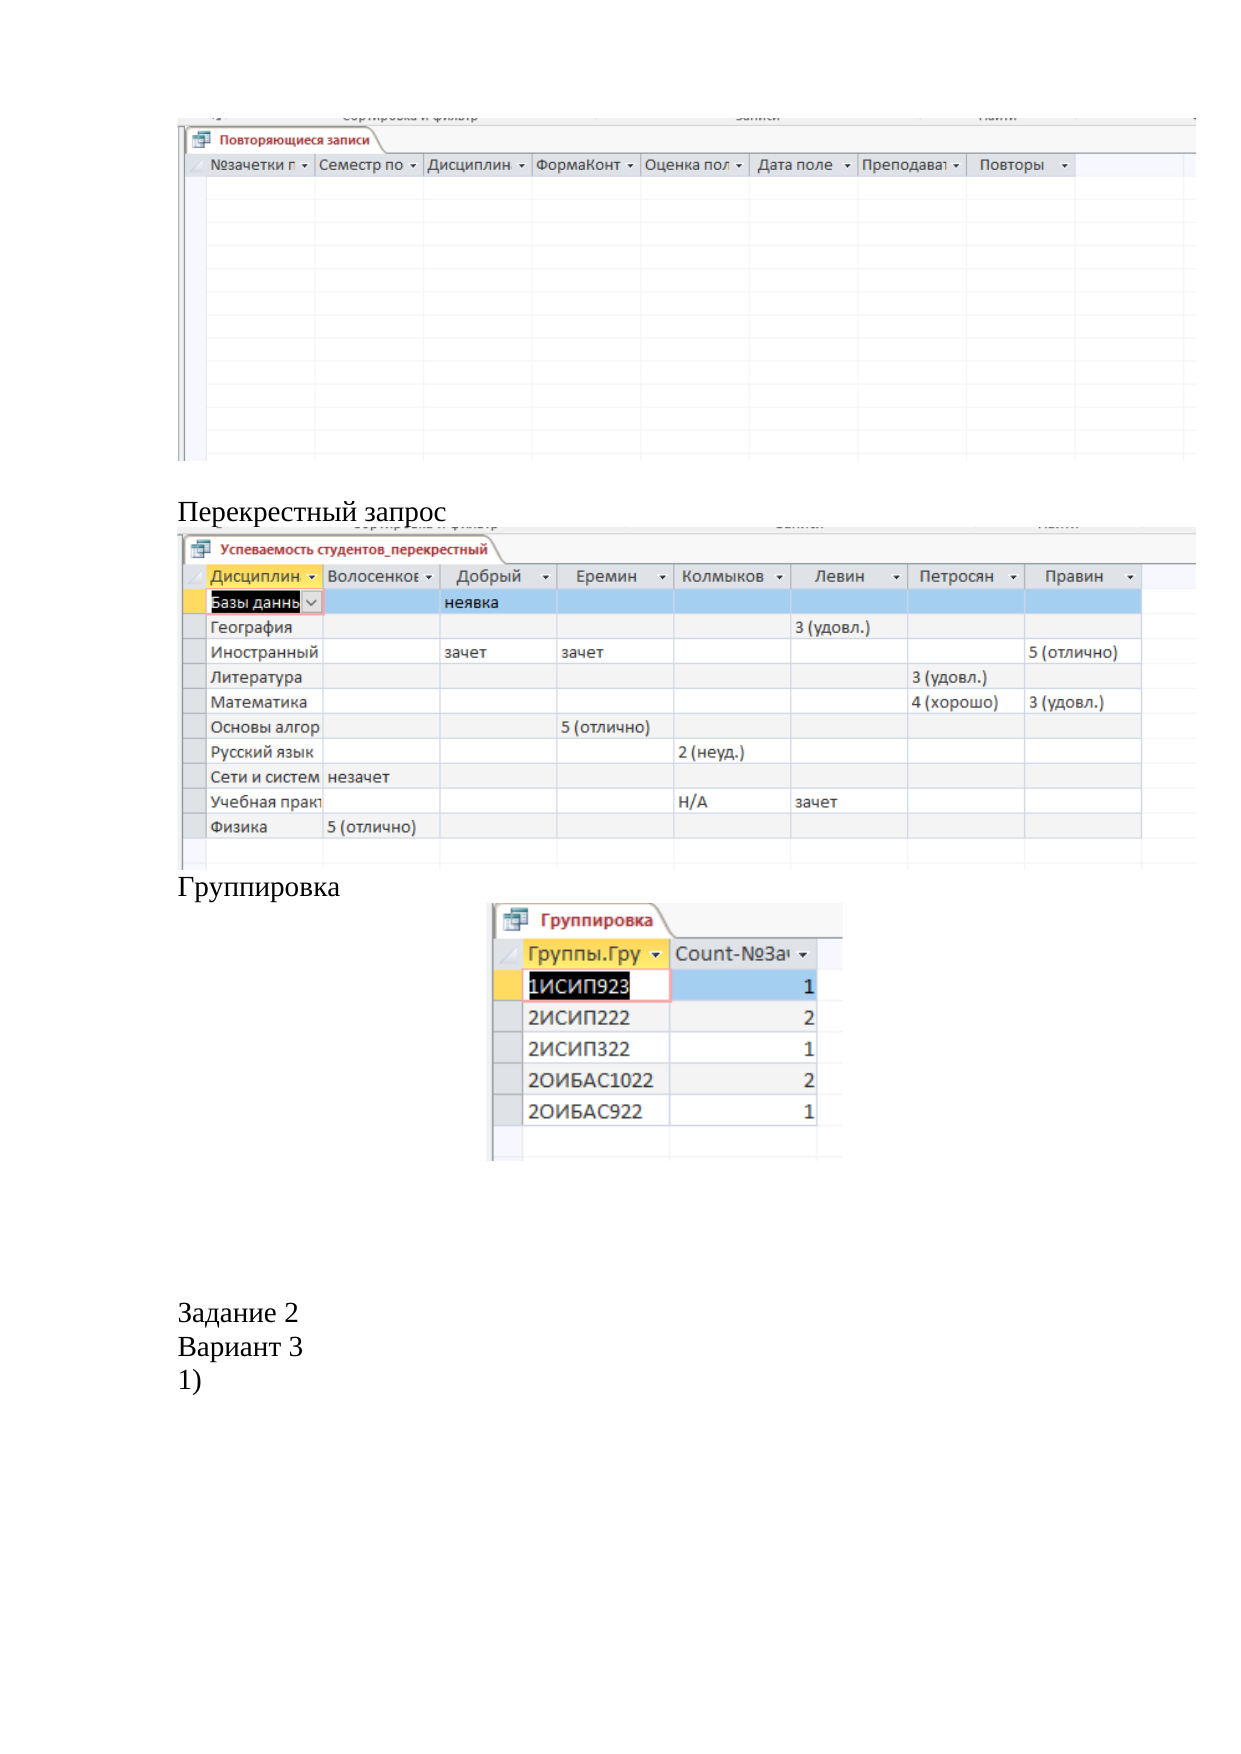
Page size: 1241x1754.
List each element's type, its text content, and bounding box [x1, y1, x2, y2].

text Вариант 3 [177, 1329, 1152, 1362]
text Группировка [177, 870, 1152, 903]
picture [177, 118, 1197, 461]
text Задание 2 [177, 1295, 1152, 1329]
picture [177, 527, 1197, 870]
text Перекрестный запрос [177, 494, 1152, 527]
picture [486, 903, 843, 1161]
text 1) [177, 1362, 1152, 1396]
